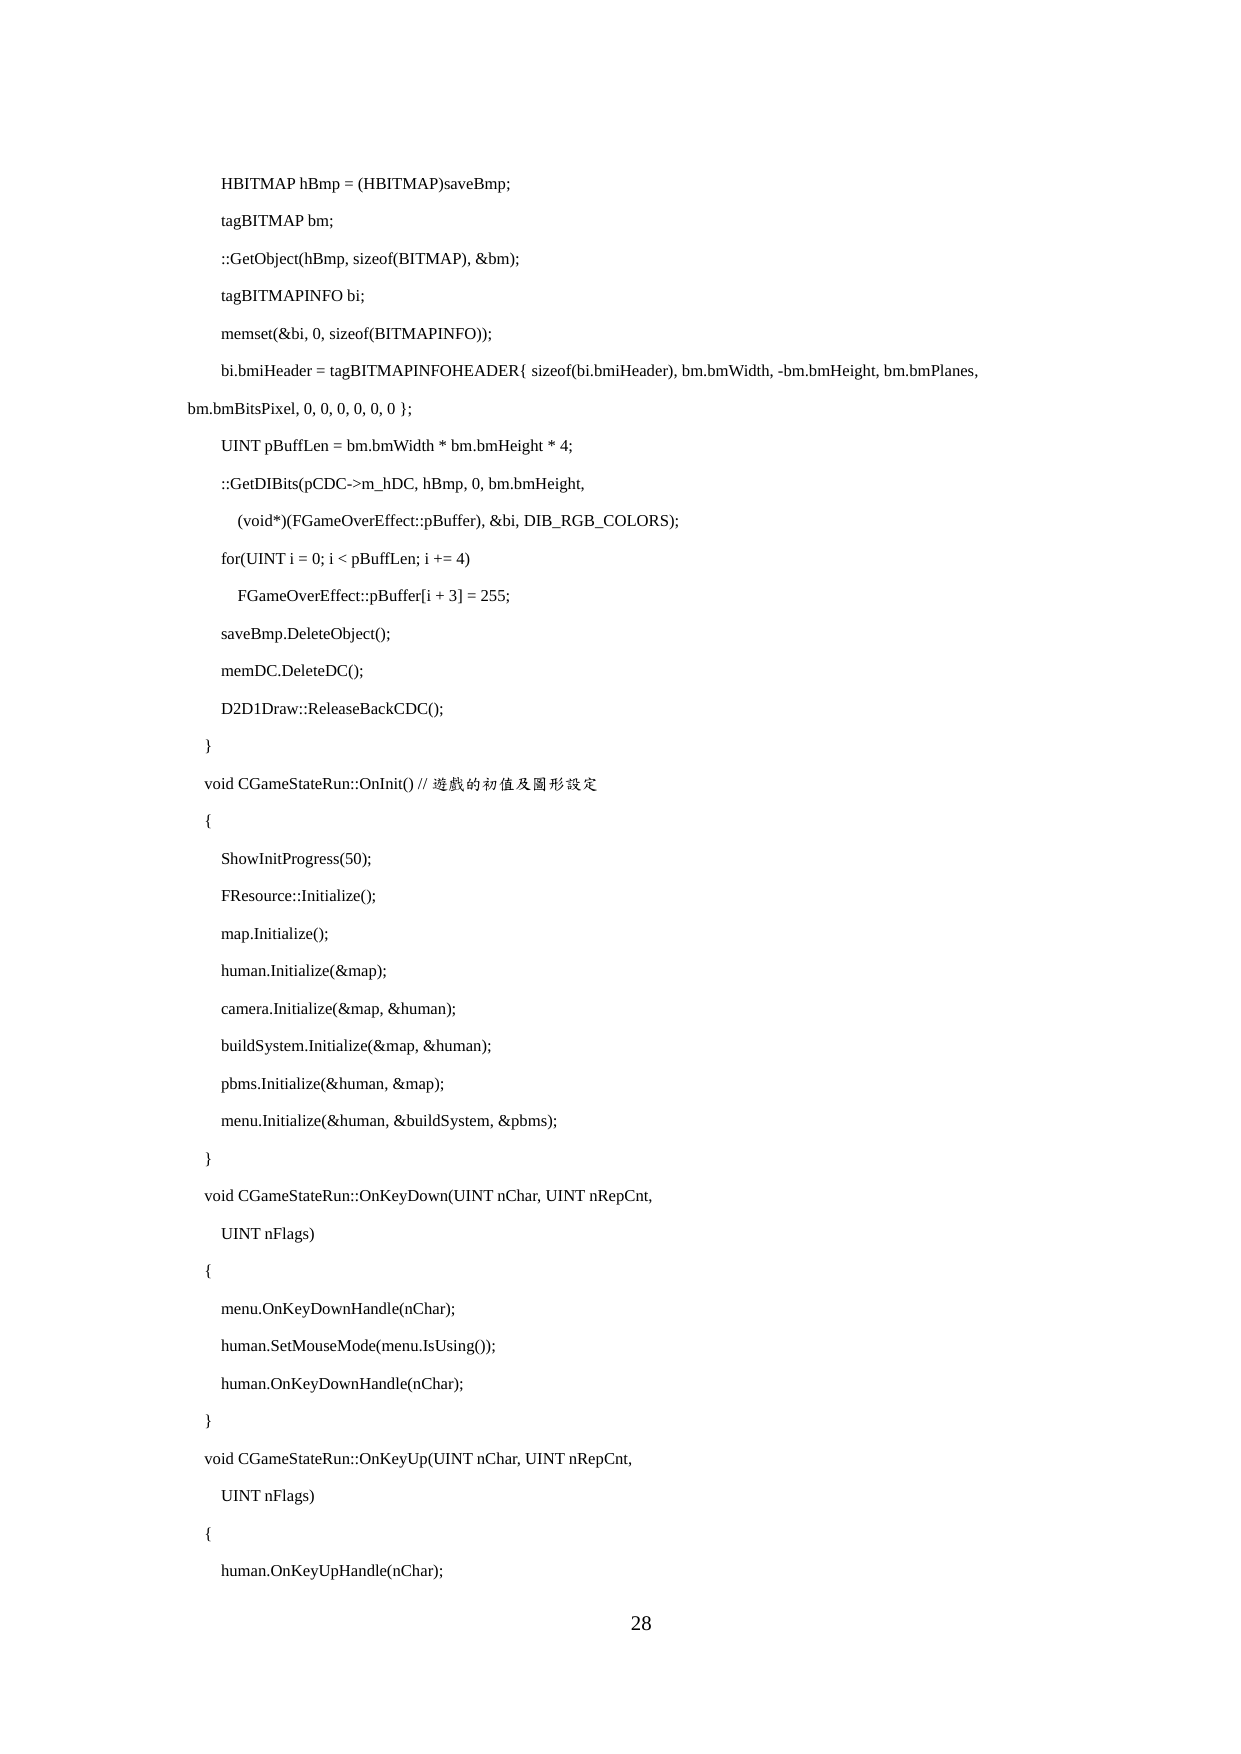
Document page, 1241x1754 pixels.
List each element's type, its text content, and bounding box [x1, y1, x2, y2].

text } [187, 1402, 1053, 1439]
text UINT nFlags) [187, 1214, 1053, 1252]
text (void*)(FGameOverEffect::pBuffer), &bi, DIB_RGB_COLORS); [187, 502, 1053, 539]
text void CGameStateRun::OnInit() // 遊戲的初值及圖形設定 [187, 764, 1053, 802]
text HBITMAP hBmp = (HBITMAP)saveBmp; [187, 164, 1053, 202]
text tagBITMAPINFO bi; [187, 277, 1053, 314]
text } [187, 727, 1053, 764]
text UINT pBuffLen = bm.bmWidth * bm.bmHeight * 4; [187, 427, 1053, 464]
text human.Initialize(&map); [187, 952, 1053, 989]
text ::GetObject(hBmp, sizeof(BITMAP), &bm); [187, 239, 1053, 277]
text memset(&bi, 0, sizeof(BITMAPINFO)); [187, 314, 1053, 352]
text { [187, 1514, 1053, 1552]
text pbms.Initialize(&human, &map); [187, 1064, 1053, 1102]
text tagBITMAP bm; [187, 202, 1053, 239]
text for(UINT i = 0; i < pBuffLen; i += 4) [187, 539, 1053, 577]
text D2D1Draw::ReleaseBackCDC(); [187, 689, 1053, 727]
text buildSystem.Initialize(&map, &human); [187, 1027, 1053, 1064]
text { [187, 802, 1053, 839]
text menu.OnKeyDownHandle(nChar); [187, 1289, 1053, 1327]
text } [187, 1139, 1053, 1177]
text camera.Initialize(&map, &human); [187, 989, 1053, 1027]
text { [187, 1252, 1053, 1289]
text FResource::Initialize(); [187, 877, 1053, 914]
text human.OnKeyUpHandle(nChar); [187, 1552, 1053, 1589]
text void CGameStateRun::OnKeyDown(UINT nChar, UINT nRepCnt, [187, 1177, 1053, 1214]
text FGameOverEffect::pBuffer[i + 3] = 255; [187, 577, 1053, 614]
text ::GetDIBits(pCDC->m_hDC, hBmp, 0, bm.bmHeight, [187, 464, 1053, 502]
text void CGameStateRun::OnKeyUp(UINT nChar, UINT nRepCnt, [187, 1439, 1053, 1477]
text menu.Initialize(&human, &buildSystem, &pbms); [187, 1102, 1053, 1139]
text ShowInitProgress(50); [187, 839, 1053, 877]
text UINT nFlags) [187, 1477, 1053, 1514]
text human.OnKeyDownHandle(nChar); [187, 1364, 1053, 1402]
text map.Initialize(); [187, 914, 1053, 952]
text memDC.DeleteDC(); [187, 652, 1053, 689]
text saveBmp.DeleteObject(); [187, 614, 1053, 652]
text human.SetMouseMode(menu.IsUsing()); [187, 1327, 1053, 1364]
text bi.bmiHeader = tagBITMAPINFOHEADER{ sizeof(bi.bmiHeader), bm.bmWidth, -bm.bmHeight, bm.bmPlanes, bm.bmBitsPixel, 0, 0, 0, 0, 0, 0 }; [187, 352, 1053, 427]
